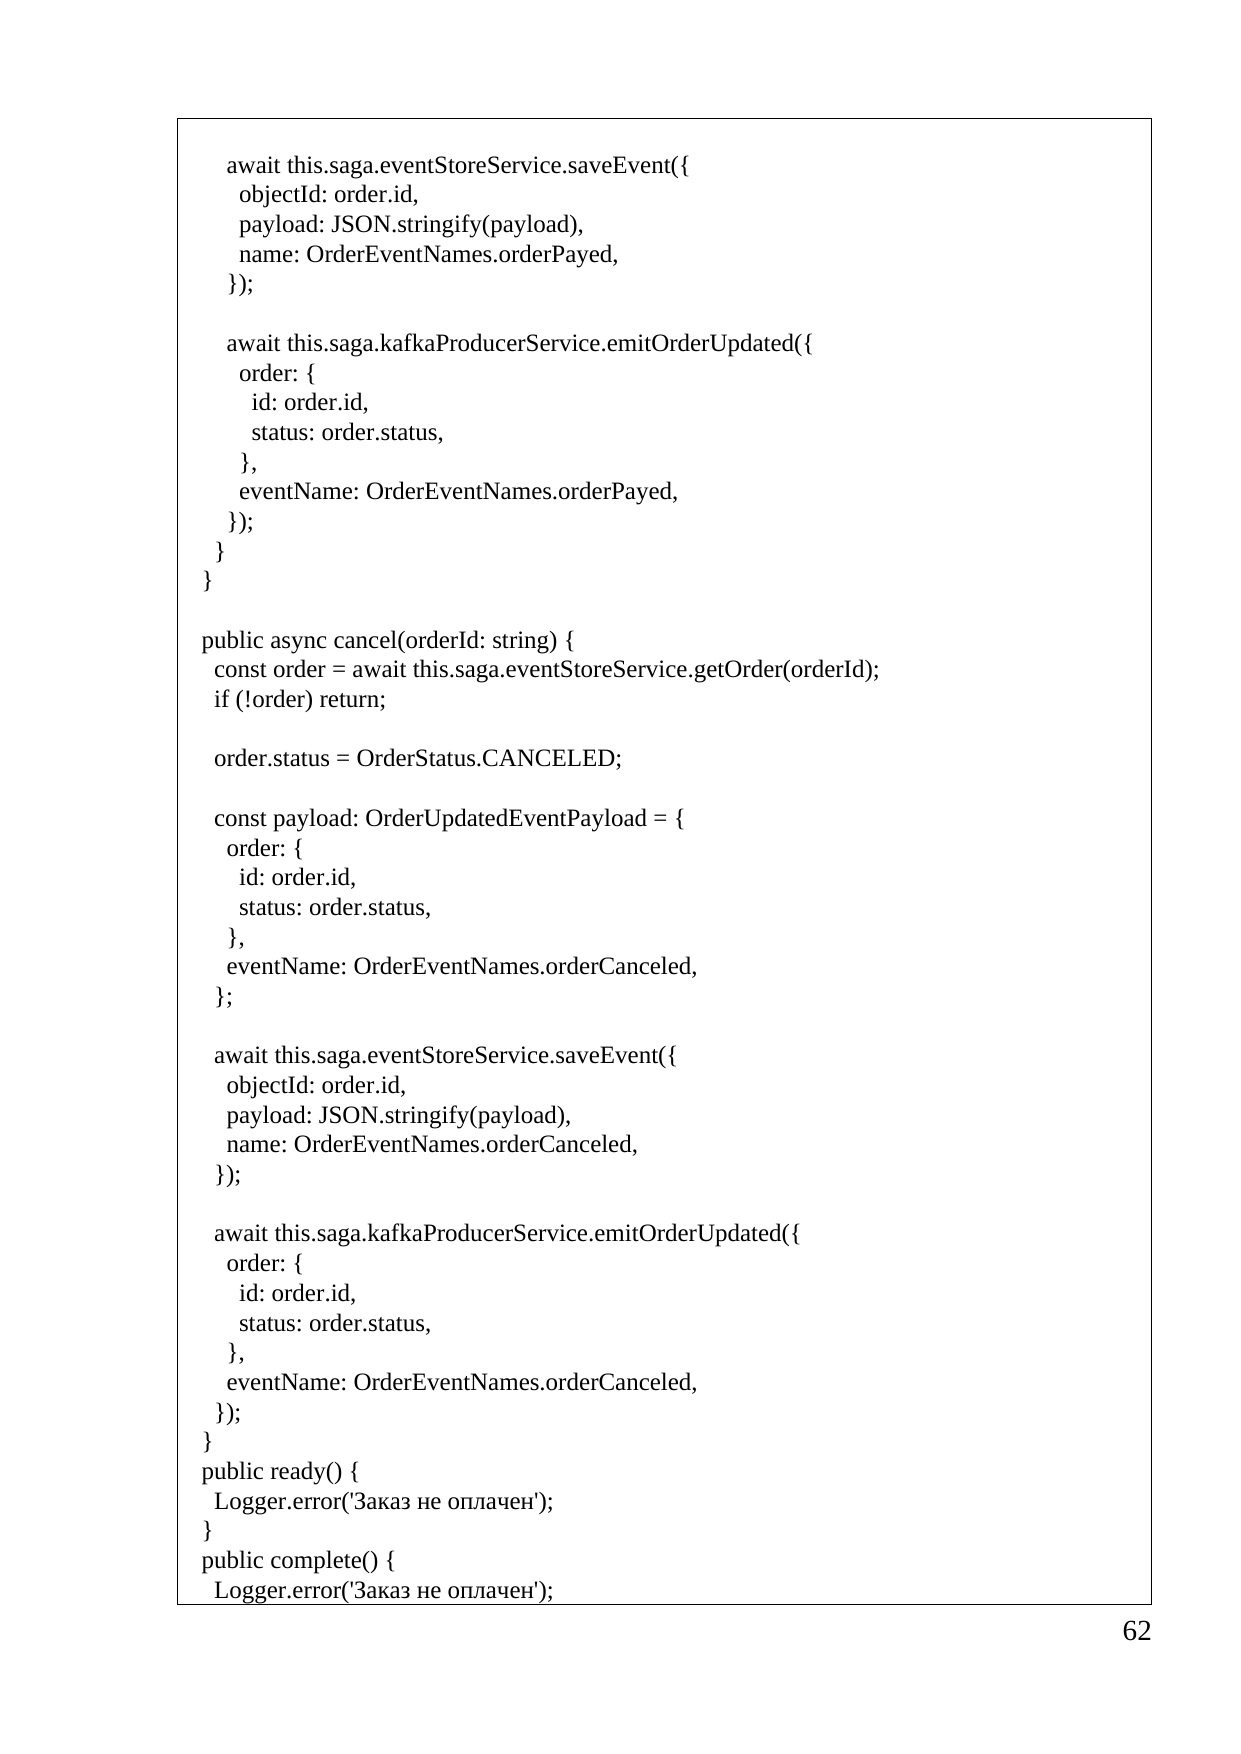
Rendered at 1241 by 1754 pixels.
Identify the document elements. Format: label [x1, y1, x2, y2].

table_header [178, 119, 1151, 1603]
